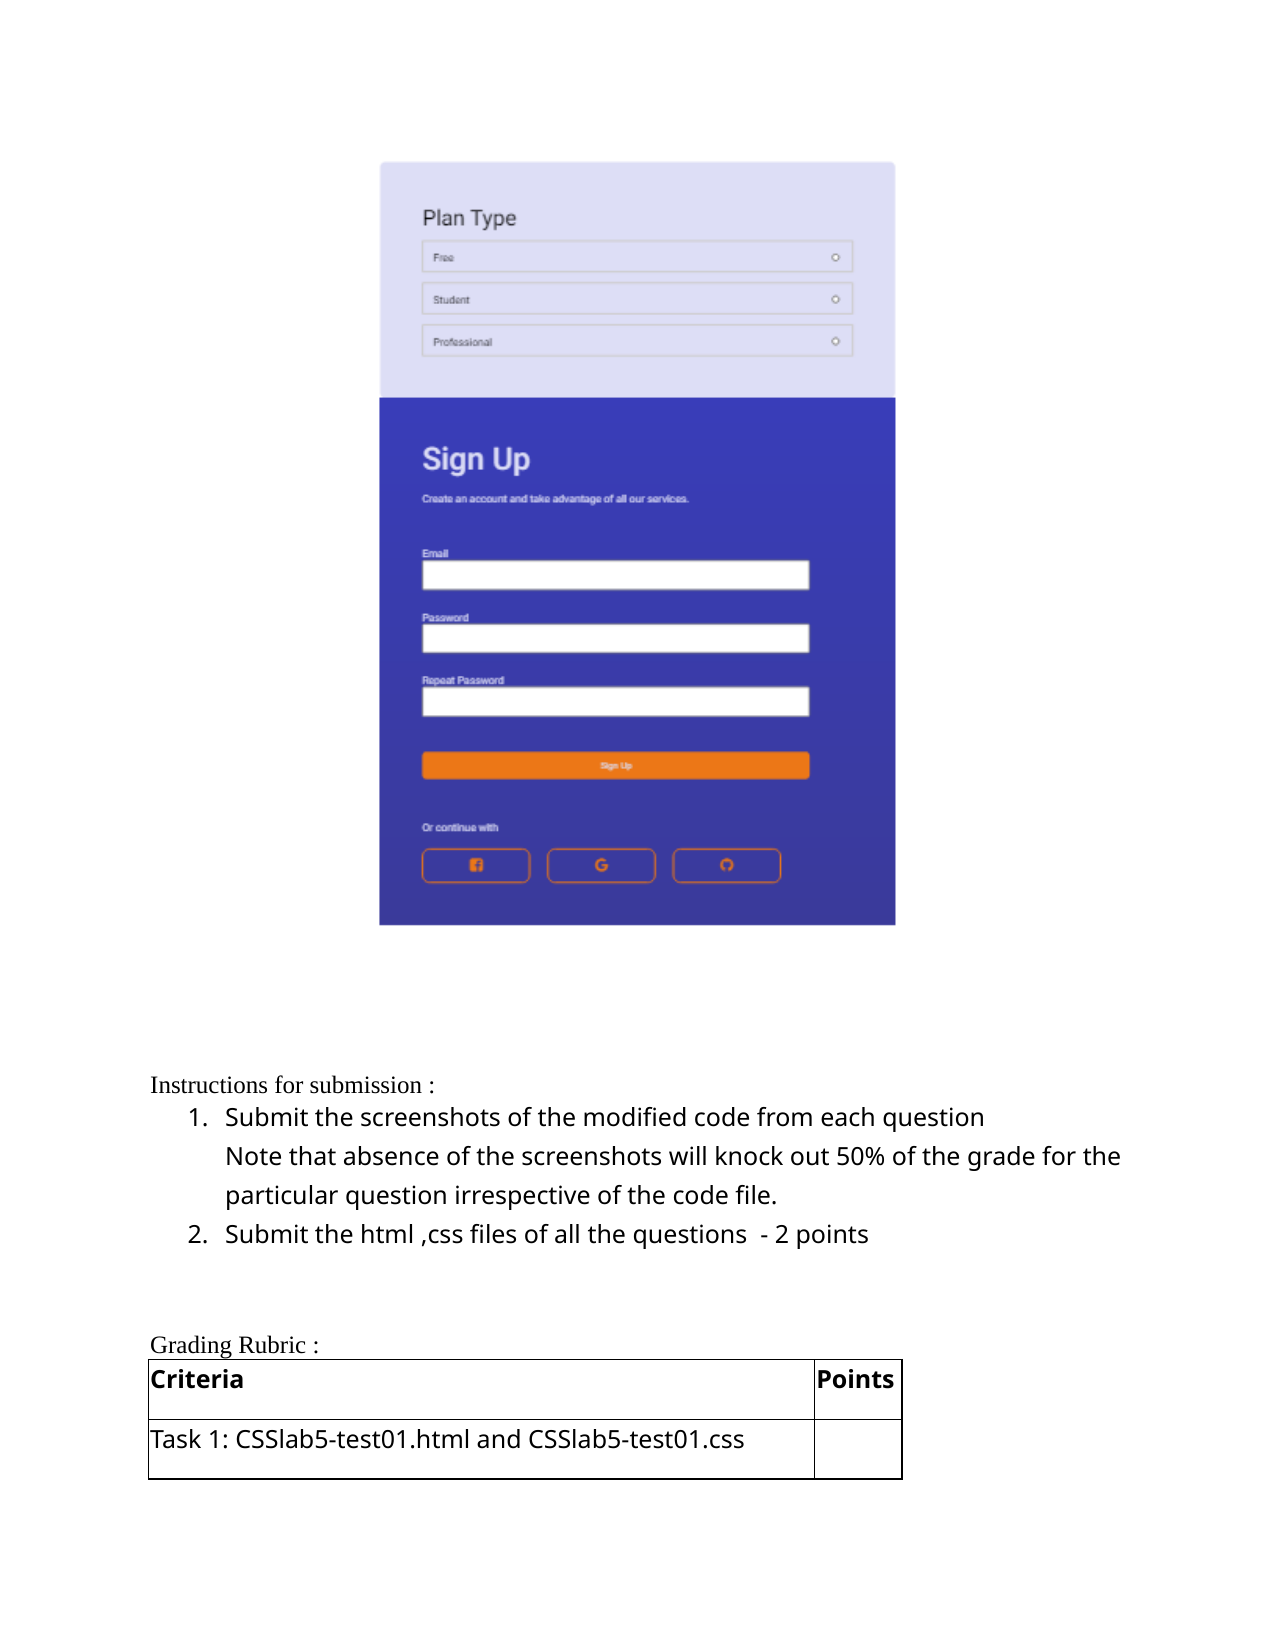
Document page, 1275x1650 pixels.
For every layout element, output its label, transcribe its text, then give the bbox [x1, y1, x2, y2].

list Note that absence of the screenshots will knock out 50% of the grade for the particular question irrespective of the code file. [225, 1138, 1125, 1212]
text Instructions for submission : [150, 1070, 1125, 1099]
text Grading Rubric : [150, 1330, 1125, 1359]
list Submit the screenshots of the modified code from each question [187, 1099, 1125, 1133]
list Submit the html ,css files of all the questions - 2 points [187, 1217, 1125, 1251]
table_cell Task 1: CSSlab5-test01.html and CSSlab5-test01.css [149, 1420, 814, 1478]
table_header Criteria [149, 1360, 814, 1418]
table_header Points [815, 1360, 901, 1418]
table_cell [815, 1420, 901, 1478]
picture [375, 150, 902, 927]
